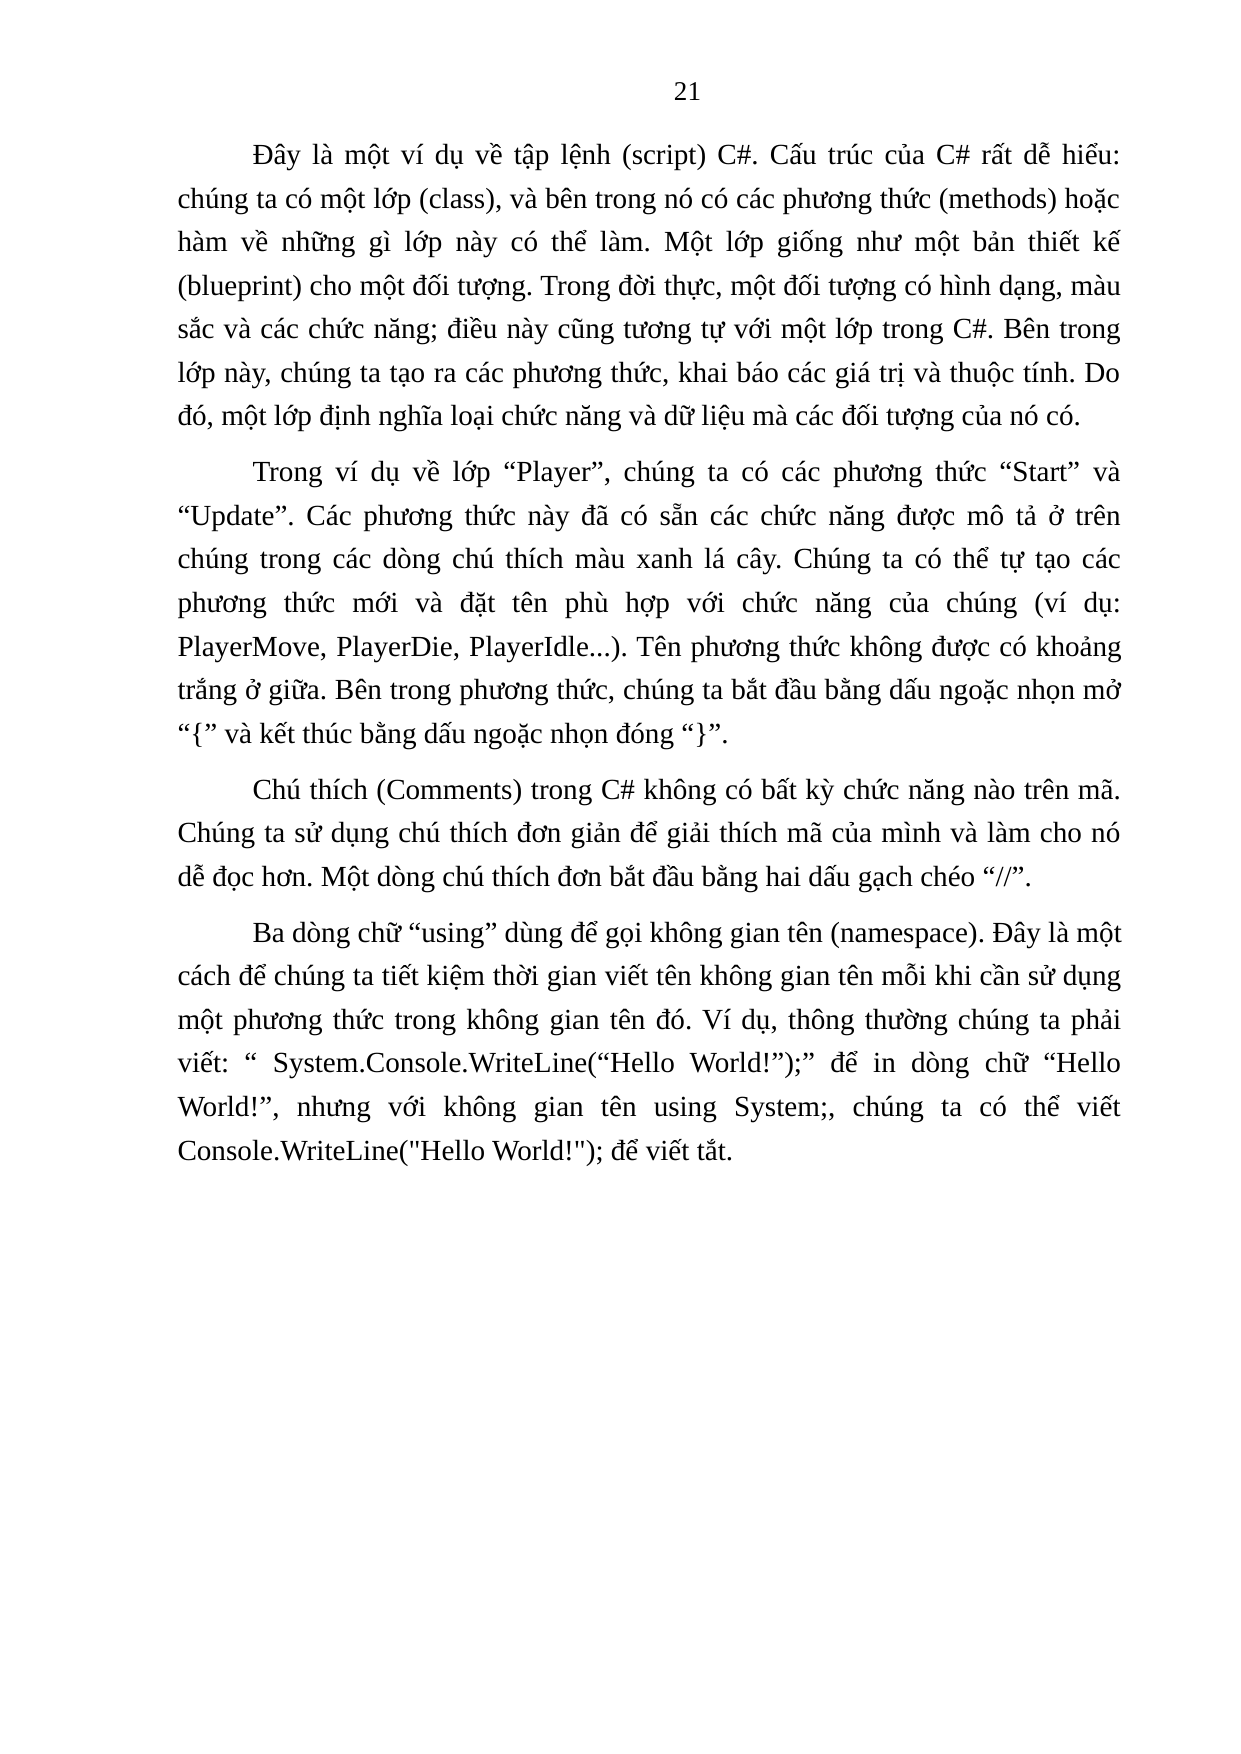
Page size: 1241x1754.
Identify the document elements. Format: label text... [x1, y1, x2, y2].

text Trong ví dụ về lớp “Player”, chúng ta có các phương thức “Start” và “Update”. Các phương thức này đã có sẵn các chức năng được mô tả ở trên chúng trong các dòng chú thích màu xanh lá cây. Chúng ta có thể tự tạo các phương thức mới và đặt tên phù hợp với chức năng của chúng (ví dụ: PlayerMove, PlayerDie, PlayerIdle...). Tên phương thức không được có khoảng trắng ở giữa. Bên trong phương thức, chúng ta bắt đầu bằng dấu ngoặc nhọn mở “{” và kết thúc bằng dấu ngoặc nhọn đóng “}”. [177, 454, 1122, 749]
text Đây là một ví dụ về tập lệnh (script) C#. Cấu trúc của C# rất dễ hiểu: chúng ta có một lớp (class), và bên trong nó có các phương thức (methods) hoặc hàm về những gì lớp này có thể làm. Một lớp giống như một bản thiết kế (blueprint) cho một đối tượng. Trong đời thực, một đối tượng có hình dạng, màu sắc và các chức năng; điều này cũng tương tự với một lớp trong C#. Bên trong lớp này, chúng ta tạo ra các phương thức, khai báo các giá trị và thuộc tính. Do đó, một lớp định nghĩa loại chức năng và dữ liệu mà các đối tượng của nó có. [177, 137, 1122, 432]
text Ba dòng chữ “using” dùng để gọi không gian tên (namespace). Đây là một cách để chúng ta tiết kiệm thời gian viết tên không gian tên mỗi khi cần sử dụng một phương thức trong không gian tên đó. Ví dụ, thông thường chúng ta phải viết: “ System.Console.WriteLine(“Hello World!”);” để in dòng chữ “Hello World!”, nhưng với không gian tên using System;, chúng ta có thể viết Console.WriteLine("Hello World!"); để viết tắt. [177, 915, 1122, 1166]
text Chú thích (Comments) trong C# không có bất kỳ chức năng nào trên mã. Chúng ta sử dụng chú thích đơn giản để giải thích mã của mình và làm cho nó dễ đọc hơn. Một dòng chú thích đơn bắt đầu bằng hai dấu gạch chéo “//”. [177, 772, 1122, 892]
